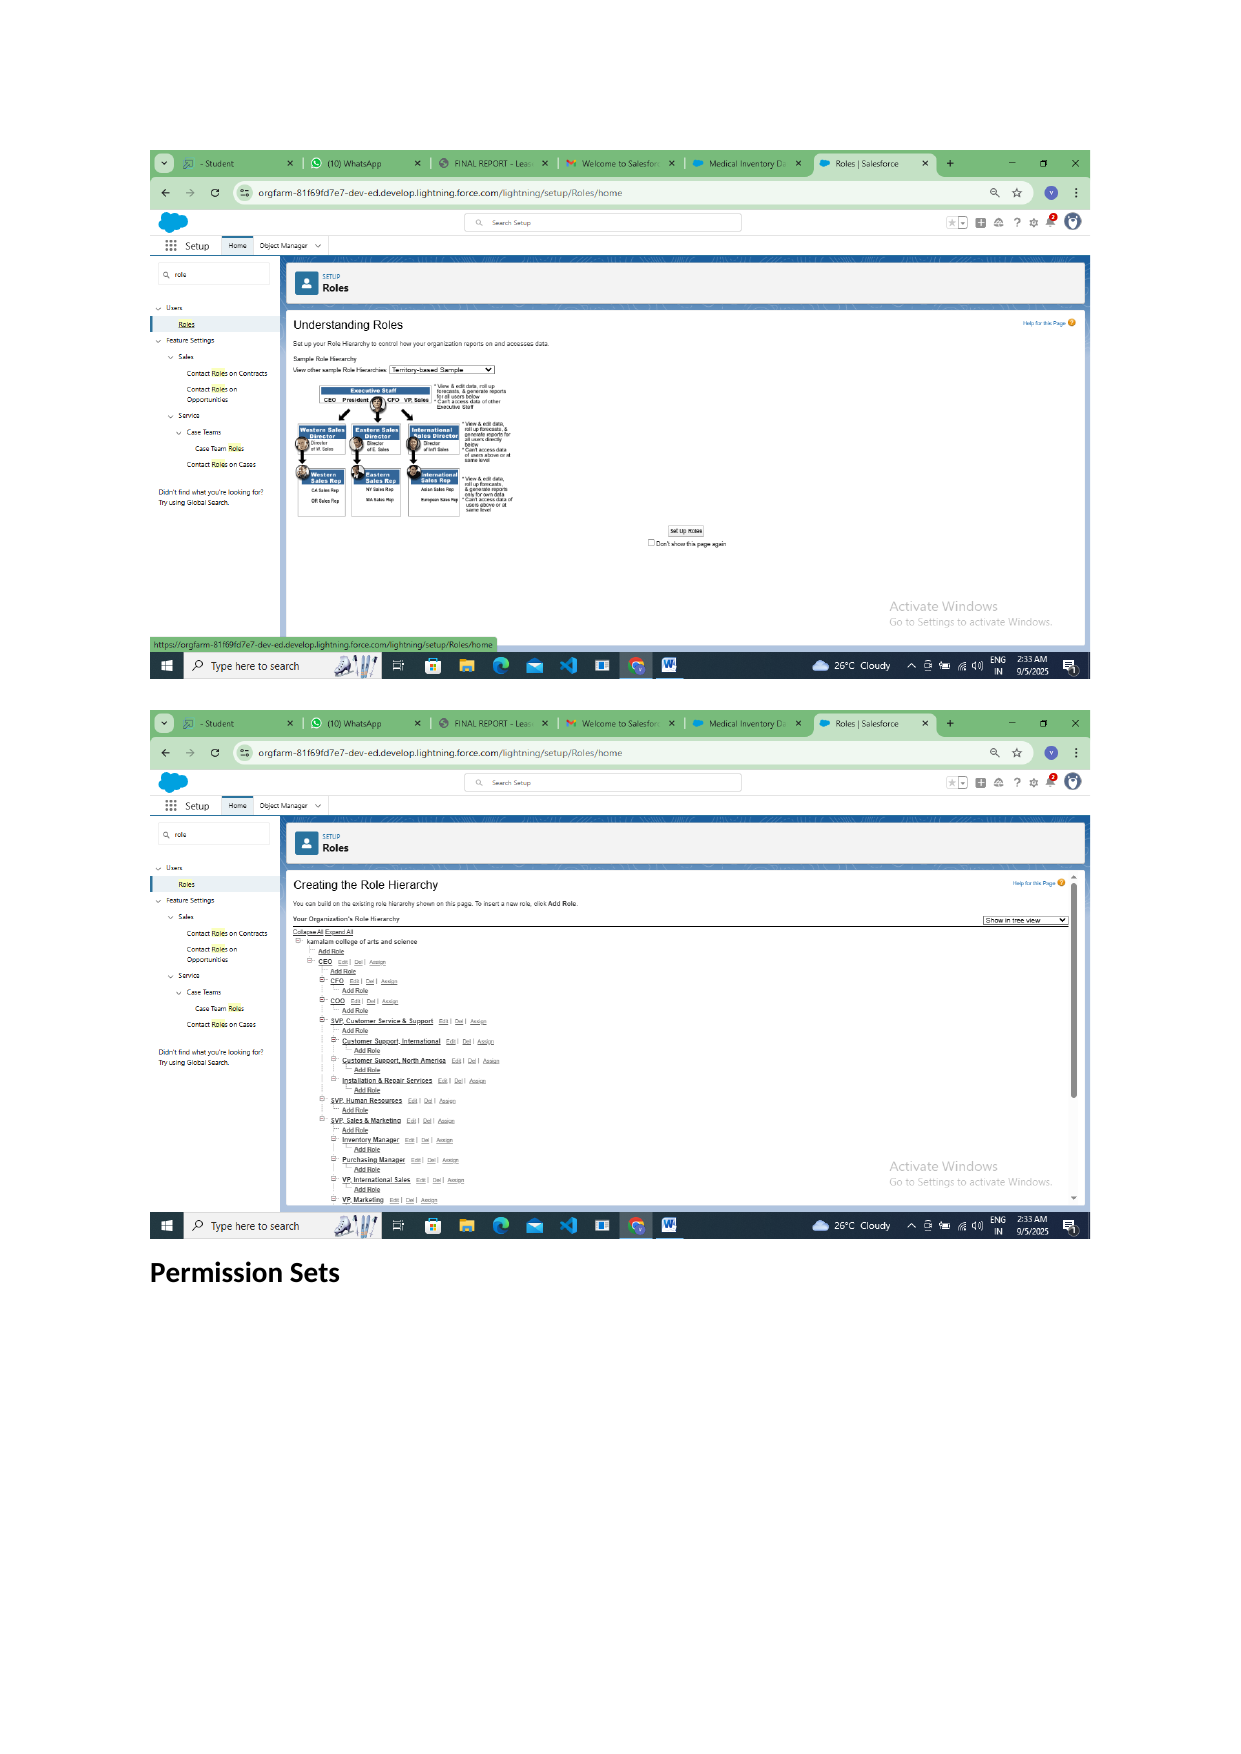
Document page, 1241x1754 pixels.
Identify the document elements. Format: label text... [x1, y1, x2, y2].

picture [150, 150, 1091, 679]
picture [150, 710, 1091, 1239]
text Permission Sets [150, 1254, 1090, 1290]
